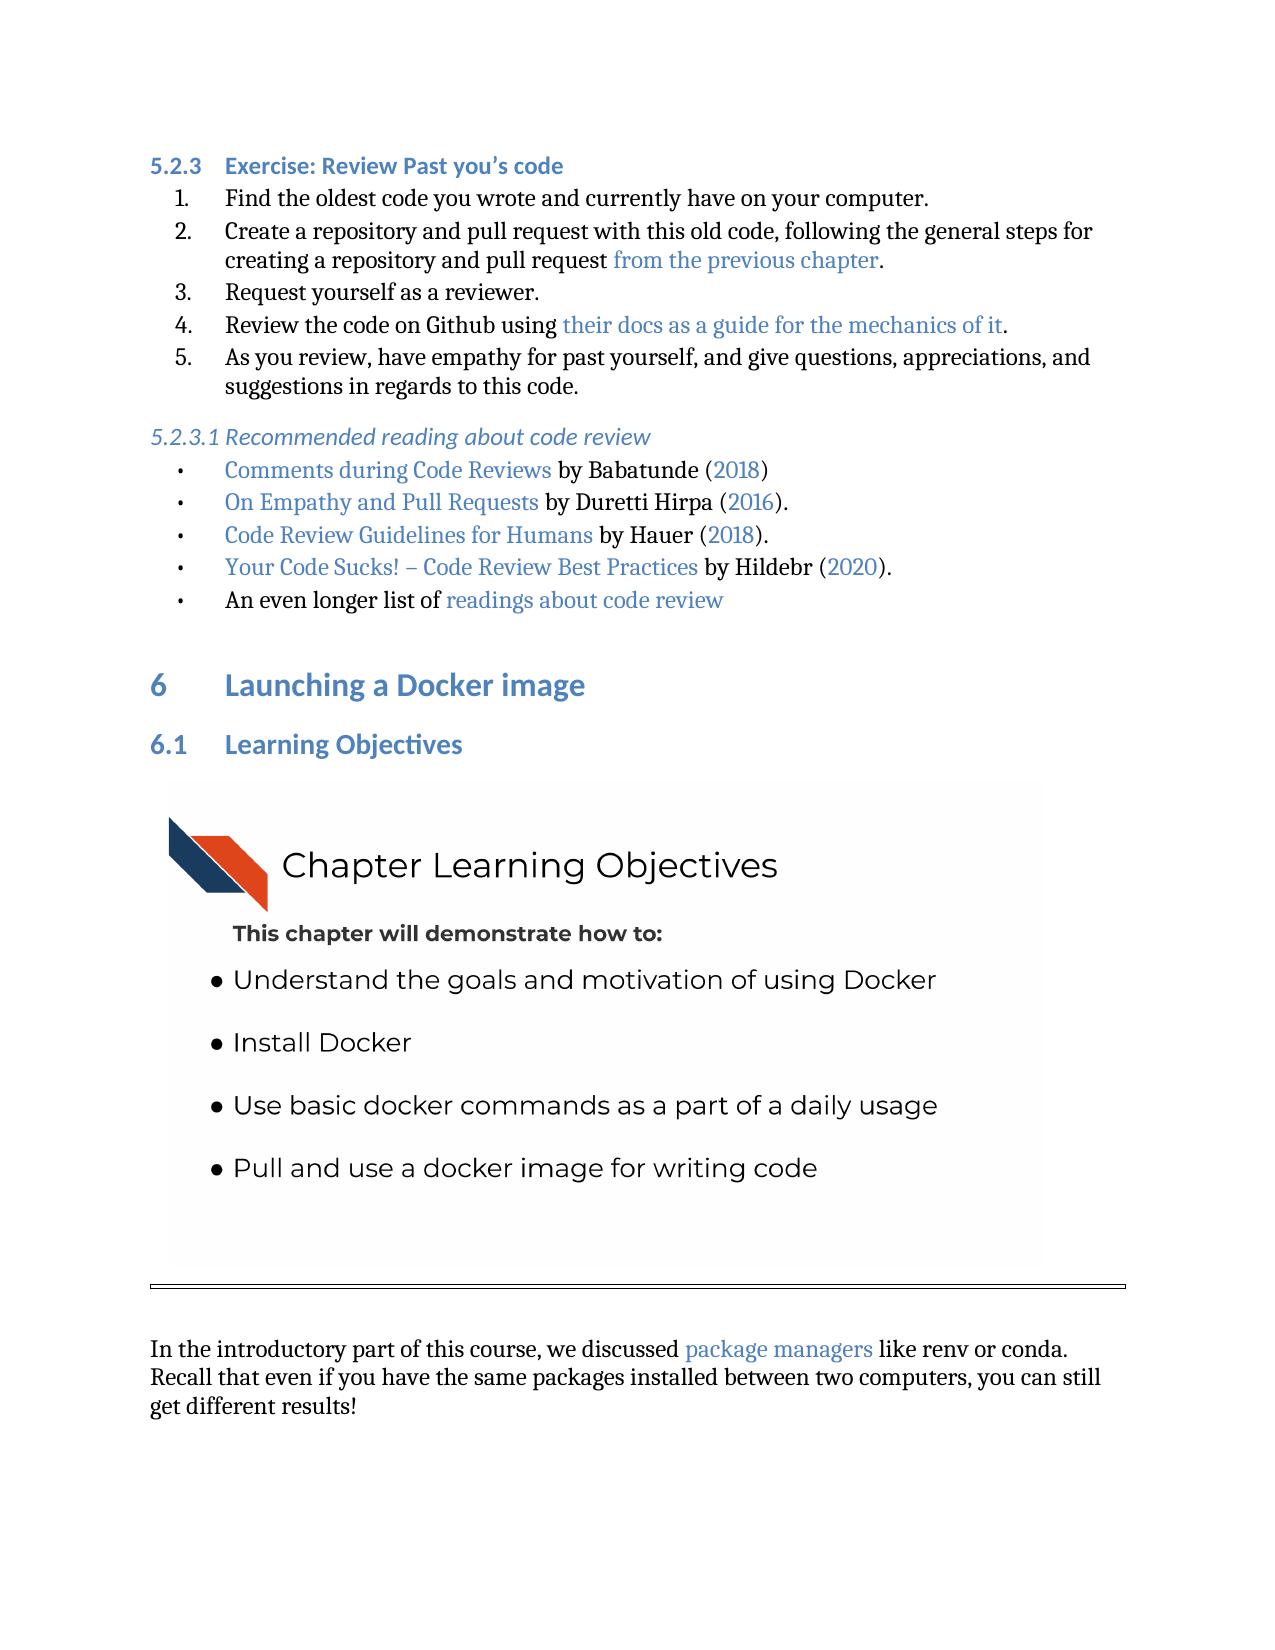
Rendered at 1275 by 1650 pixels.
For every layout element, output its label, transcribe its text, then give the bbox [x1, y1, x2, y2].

text In the introductory part of this course, we discussed package managers like renv or conda. Recall that even if you have the same packages installed between two computers, you can still get different results! [150, 1334, 1125, 1421]
subtitle 6 Launching a Docker image [150, 664, 1125, 705]
subtitle 5.2.3.1 Recommended reading about code review [150, 421, 1125, 452]
picture [168, 780, 1044, 1267]
list Request yourself as a reviewer. [175, 278, 1125, 307]
list Your Code Sucks! – Code Review Best Practices by Hildebr (2020). [175, 553, 1125, 582]
list Review the code on Github using their docs as a guide for the mechanics of it. [175, 311, 1125, 339]
list On Empathy and Pull Requests by Duretti Hirpa (2016). [175, 488, 1125, 517]
list As you review, have empathy for past yourself, and give questions, appreciations, and suggestions in regards to this code. [175, 343, 1125, 401]
list Create a repository and pull request with this old code, following the general steps for creating a repository and pull request from the previous chapter. [175, 217, 1125, 274]
list An even longer list of readings about code review [175, 586, 1125, 614]
subtitle 6.1 Learning Objectives [150, 726, 1125, 762]
list Find the oldest code you wrote and currently have on your computer. [175, 184, 1125, 213]
list Comments during Code Reviews by Babatunde (2018) [175, 456, 1125, 484]
subtitle 5.2.3 Exercise: Review Past you’s code [150, 150, 1125, 181]
list Code Review Guidelines for Humans by Hauer (2018). [175, 521, 1125, 549]
